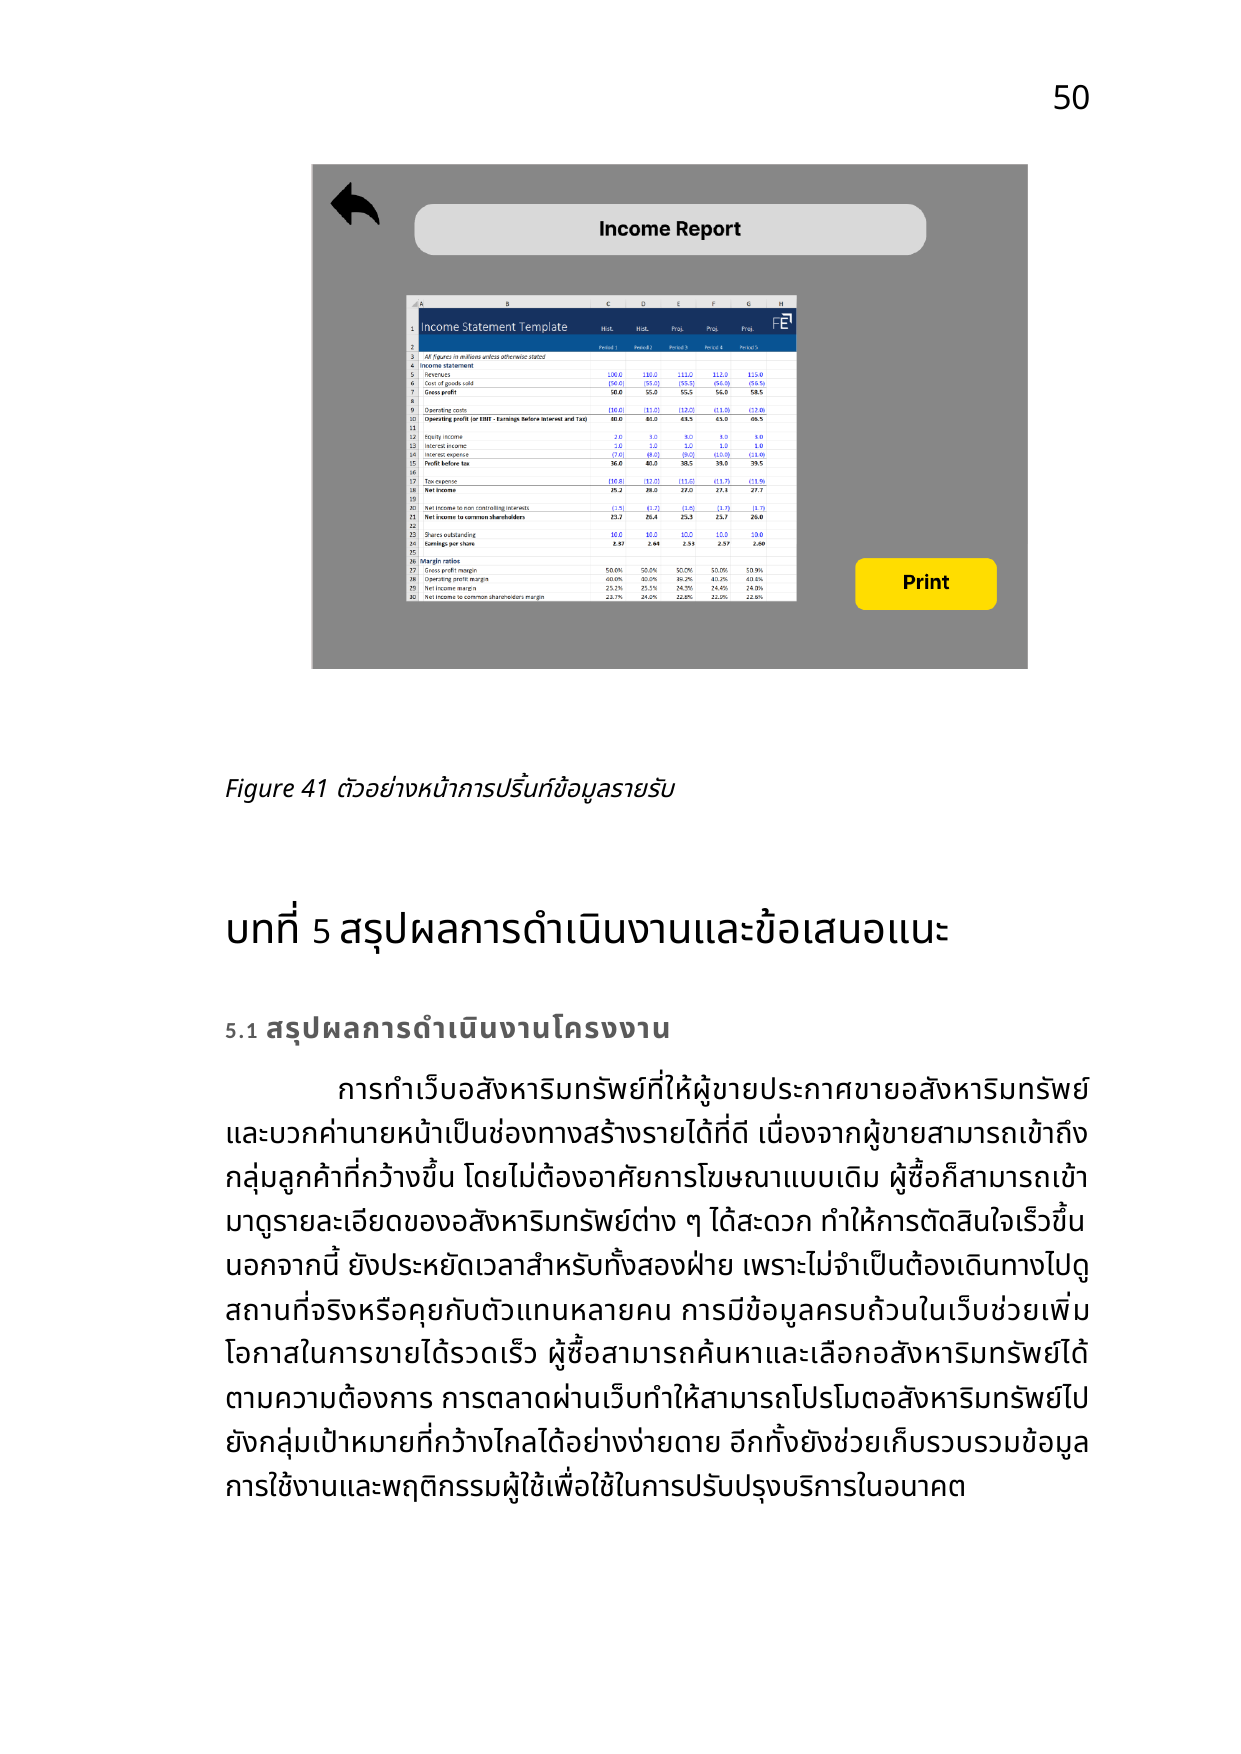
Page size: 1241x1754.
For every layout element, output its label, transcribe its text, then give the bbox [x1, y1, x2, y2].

subtitle 5.1 สรุปผลการดำเนินงานโครงงาน [225, 1008, 1090, 1052]
subtitle บทที่ 5 สรุปผลการดำเนินงานและข้อเสนอแนะ [225, 899, 1090, 962]
picture [311, 164, 1028, 669]
text Figure 42 ตัวอย่างหน้าการปริ้นท์ข้อมูลรายรับ [225, 770, 1090, 808]
text การทำเว็บอสังหาริมทรัพย์ที่ให้ผู้ขายประกาศขายอสังหาริมทรัพย์และบวกค่านายหน้าเป็นช่องทางสร้างรายได้ที่ดี เนื่องจากผู้ขายสามารถเข้าถึงกลุ่มลูกค้าที่กว้างขึ้น โดยไม่ต้องอาศัยการโฆษณาแบบเดิม ผู้ซื้อก็สามารถเข้ามาดูรายละเอียดของอสังหาริมทรัพย์ต่าง ๆ ได้สะดวก ทำให้การตัดสินใจเร็วขึ้น นอกจากนี้ ยังประหยัดเวลาสำหรับทั้งสองฝ่าย เพราะไม่จำเป็นต้องเดินทางไปดูสถานที่จริงหรือคุยกับตัวแทนหลายคน การมีข้อมูลครบถ้วนในเว็บช่วยเพิ่มโอกาสในการขายได้รวดเร็ว ผู้ซื้อสามารถค้นหาและเลือกอสังหาริมทรัพย์ได้ตามความต้องการ การตลาดผ่านเว็บทำให้สามารถโปรโมตอสังหาริมทรัพย์ไปยังกลุ่มเป้าหมายที่กว้างไกลได้อย่างง่ายดาย อีกทั้งยังช่วยเก็บรวบรวมข้อมูลการใช้งานและพฤติกรรมผู้ใช้เพื่อใช้ในการปรับปรุงบริการในอนาคต [225, 1069, 1090, 1509]
